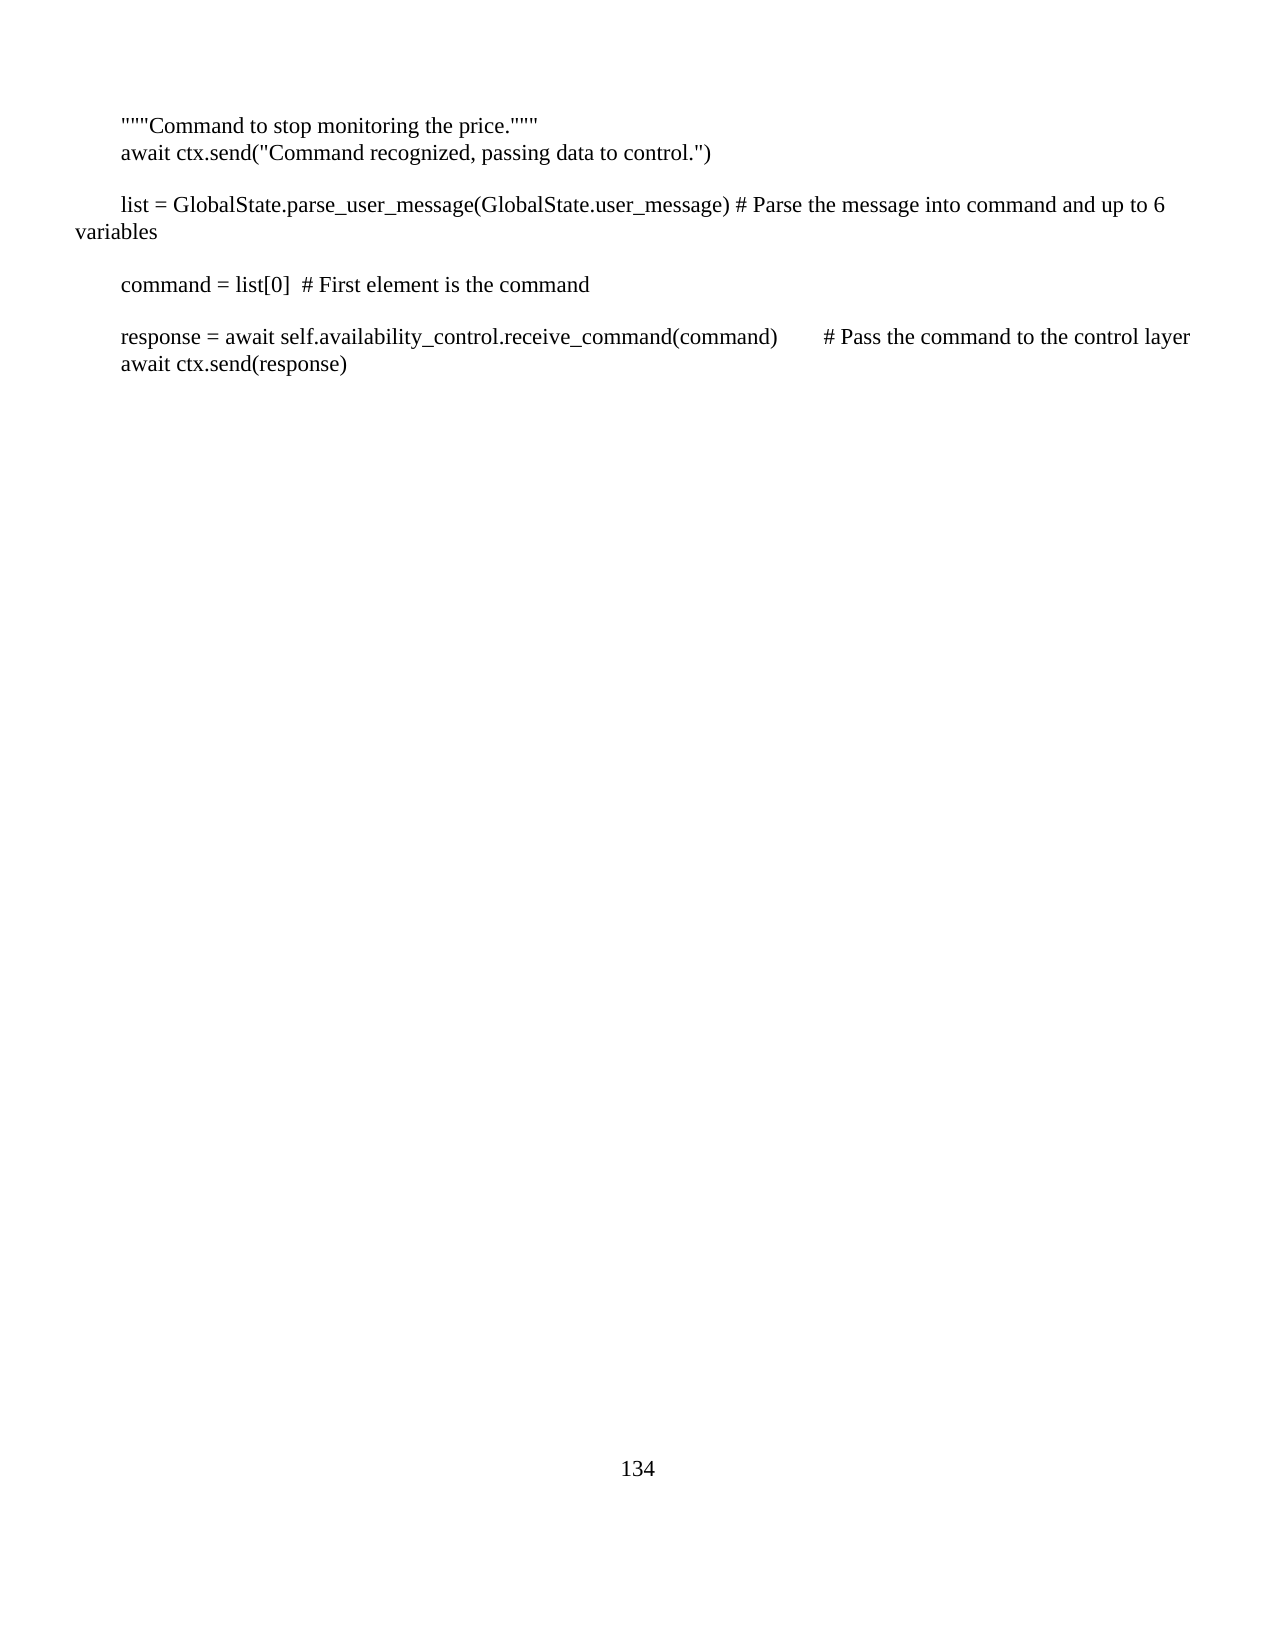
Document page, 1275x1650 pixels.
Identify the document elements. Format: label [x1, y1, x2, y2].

text [75, 112, 1200, 402]
